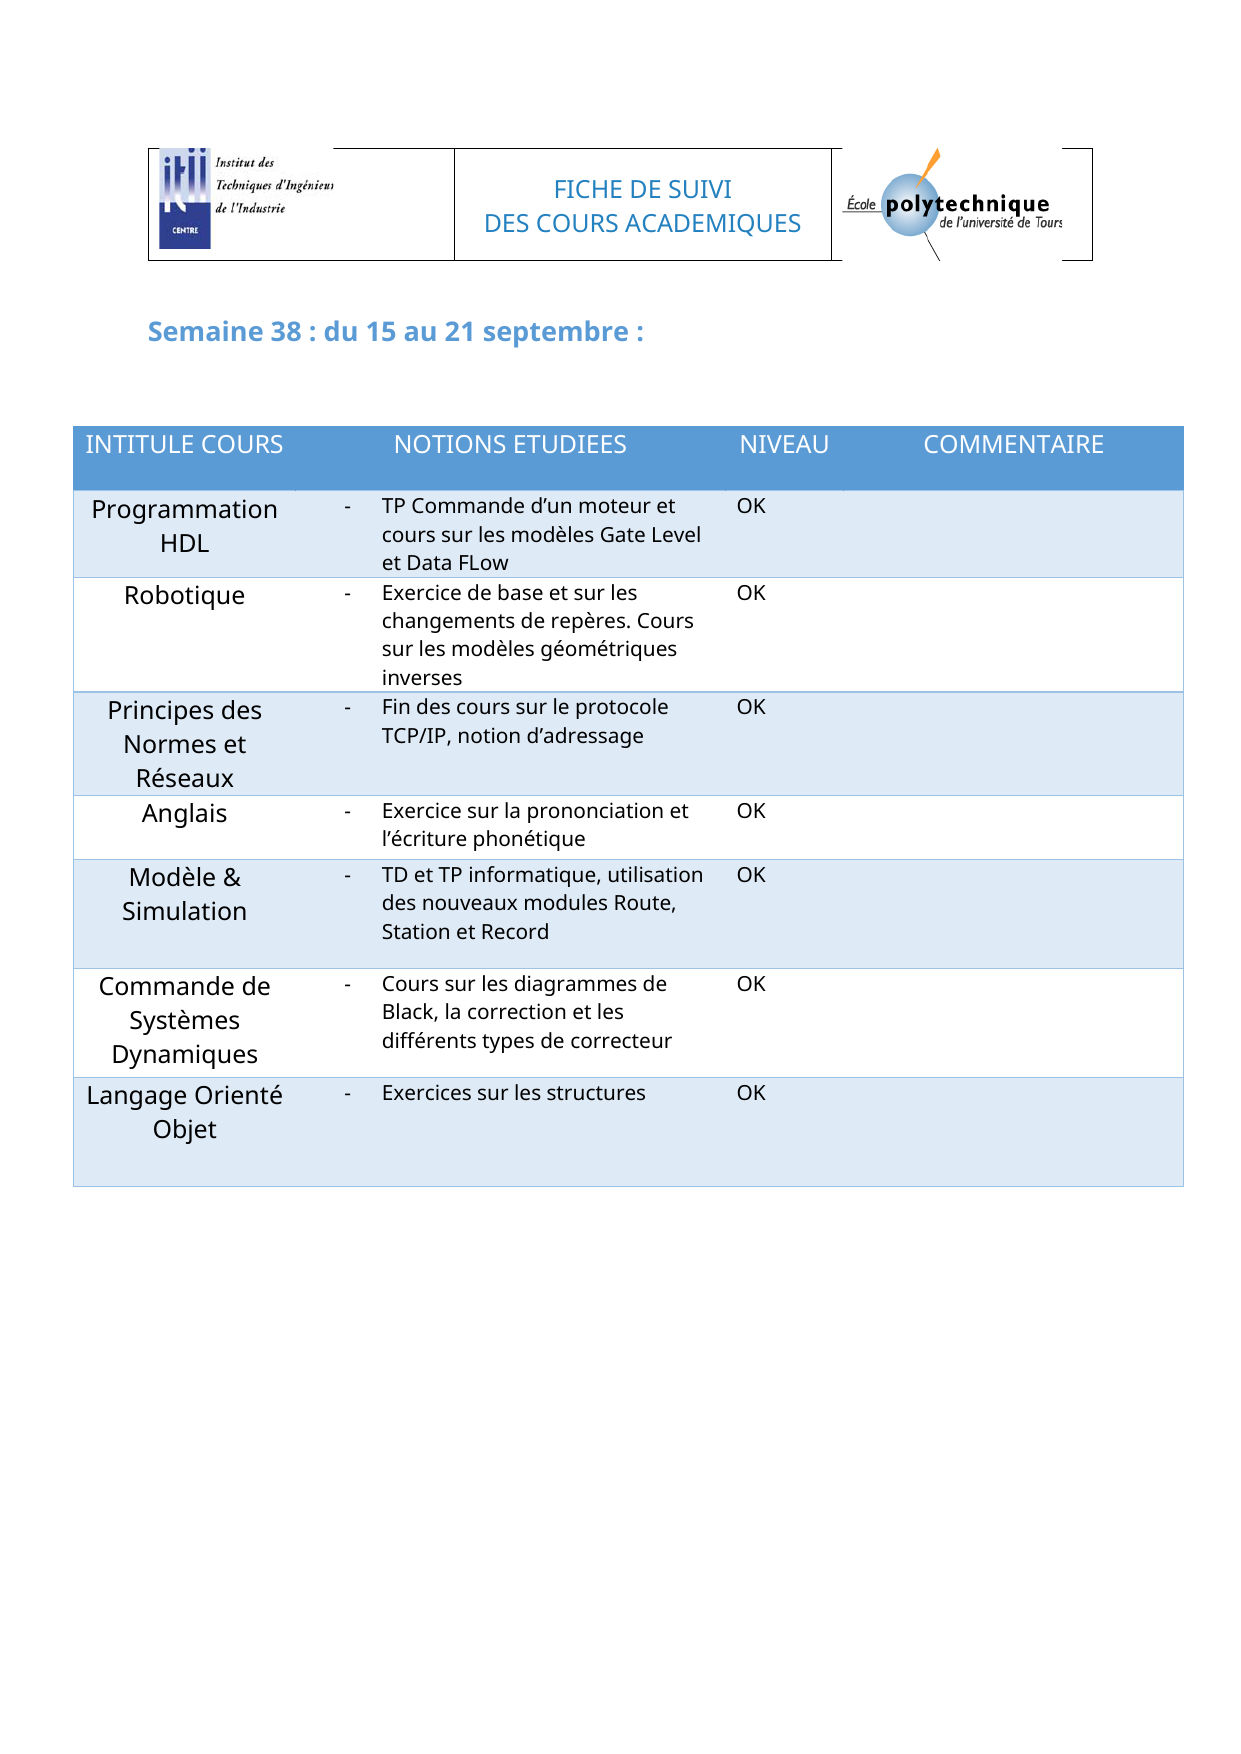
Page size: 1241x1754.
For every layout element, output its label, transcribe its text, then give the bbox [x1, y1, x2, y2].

table_header [149, 149, 454, 260]
table_cell Exercices sur les structures [295, 1078, 725, 1186]
table_header [832, 149, 842, 260]
table_header NOTIONS ETUDIEES [296, 427, 725, 490]
table_cell OK [725, 969, 858, 1077]
table_header NIVEAU [726, 427, 843, 490]
table_cell TP Commande d’un moteur et cours sur les modèles Gate Level et Data FLow [295, 491, 725, 577]
table_cell [858, 1078, 1183, 1186]
table_header INTITULE COURS [74, 427, 295, 490]
table_header COMMENTAIRE [844, 427, 1183, 490]
table_cell Langage Orienté Objet [74, 1078, 295, 1186]
table_cell [858, 860, 1183, 968]
table_cell [858, 796, 1183, 859]
table_cell TD et TP informatique, utilisation des nouveaux modules Route, Station et Record [295, 860, 725, 968]
subtitle Semaine 38 : du 15 au 21 septembre : [148, 313, 1093, 349]
table_cell [858, 578, 1183, 691]
table_cell Anglais [74, 796, 295, 859]
table_cell Robotique [74, 578, 295, 691]
table_cell Cours sur les diagrammes de Black, la correction et les différents types de correcteur [295, 969, 725, 1077]
table_cell OK [725, 860, 858, 968]
table_cell Exercice sur la prononciation et l’écriture phonétique [295, 796, 725, 859]
table_cell [858, 491, 1183, 577]
table_cell OK [725, 693, 858, 795]
table_cell Programmation HDL [74, 491, 295, 577]
table_cell Exercice de base et sur les changements de repères. Cours sur les modèles géométriques inverses [295, 578, 725, 691]
table_cell [858, 969, 1183, 1077]
table_cell Modèle & Simulation [74, 860, 295, 968]
table_cell OK [725, 1078, 858, 1186]
table_cell Commande de Systèmes Dynamiques [74, 969, 295, 1077]
table_cell OK [725, 796, 858, 859]
table_cell Fin des cours sur le protocole TCP/IP, notion d’adressage [295, 693, 725, 795]
table_cell OK [725, 491, 858, 577]
table_cell [858, 693, 1183, 795]
table_cell OK [725, 578, 858, 691]
table_cell Principes des Normes et Réseaux [74, 693, 295, 795]
picture [842, 148, 1063, 261]
table_header [1063, 149, 1092, 260]
table_header FICHE DE SUIVI DES COURS ACADEMIQUES [455, 149, 831, 260]
